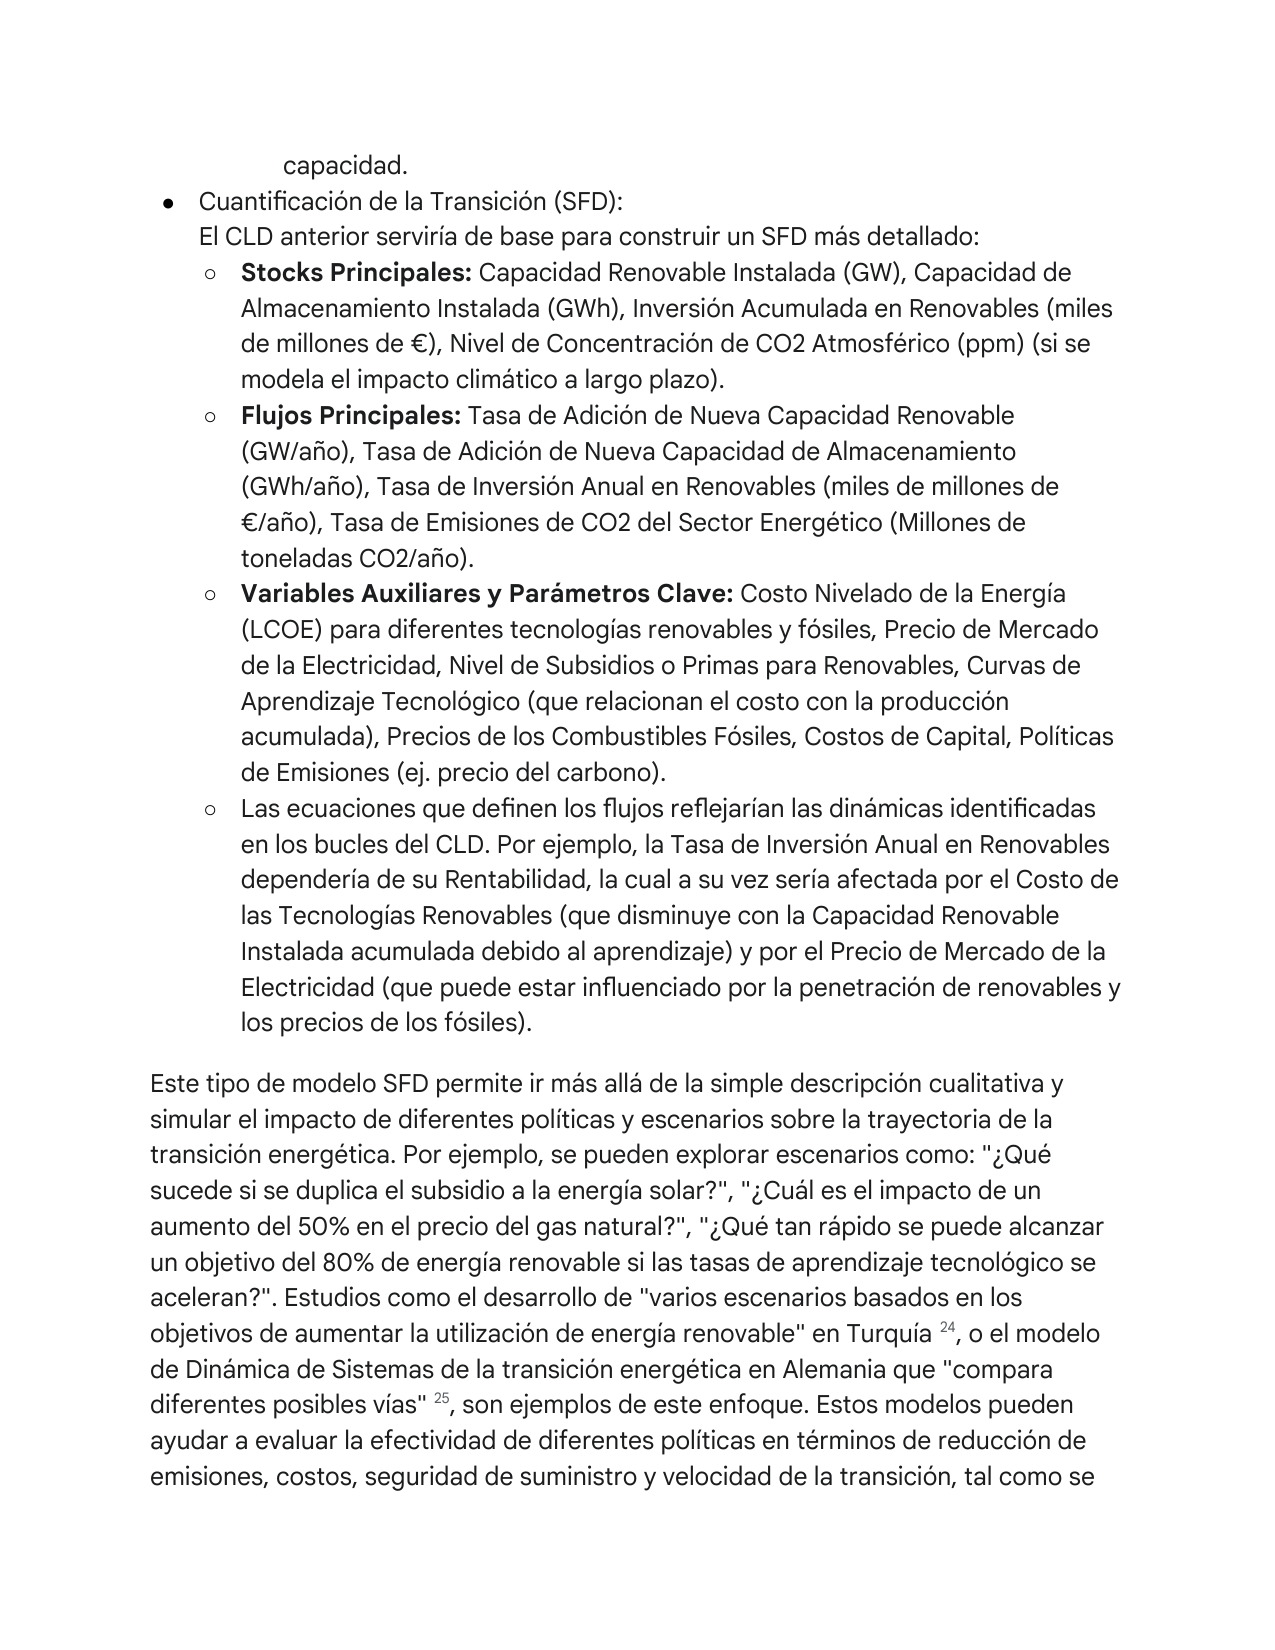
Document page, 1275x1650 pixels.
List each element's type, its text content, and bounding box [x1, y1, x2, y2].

list Cuantificación de la Transición (SFD): El CLD anterior serviría de base para construir un SFD más detallado: [161, 186, 1125, 253]
list Las ecuaciones que definen los flujos reflejarían las dinámicas identificadas en los bucles del CLD. Por ejemplo, la Tasa de Inversión Anual en Renovables dependería de su Rentabilidad, la cual a su vez sería afectada por el Costo de las Tecnologías Renovables (que disminuye con la Capacidad Renovable Instalada acumulada debido al aprendizaje) y por el Precio de Mercado de la Electricidad (que puede estar influenciado por la penetración de renovables y los precios de los fósiles). [203, 793, 1125, 1039]
list Variables Auxiliares y Parámetros Clave: Costo Nivelado de la Energía (LCOE) para diferentes tecnologías renovables y fósiles, Precio de Mercado de la Electricidad, Nivel de Subsidios o Primas para Renovables, Curvas de Aprendizaje Tecnológico (que relacionan el costo con la producción acumulada), Precios de los Combustibles Fósiles, Costos de Capital, Políticas de Emisiones (ej. precio del carbono). [203, 579, 1125, 789]
list Flujos Principales: Tasa de Adición de Nueva Capacidad Renovable (GW/año), Tasa de Adición de Nueva Capacidad de Almacenamiento (GWh/año), Tasa de Inversión Anual en Renovables (miles de millones de €/año), Tasa de Emisiones de CO2 del Sector Energético (Millones de toneladas CO2/año). [203, 400, 1125, 574]
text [150, 1068, 1125, 1493]
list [245, 150, 1125, 181]
list Stocks Principales: Capacidad Renovable Instalada (GW), Capacidad de Almacenamiento Instalada (GWh), Inversión Acumulada en Renovables (miles de millones de €), Nivel de Concentración de CO2 Atmosférico (ppm) (si se modela el impacto climático a largo plazo). [203, 257, 1125, 396]
